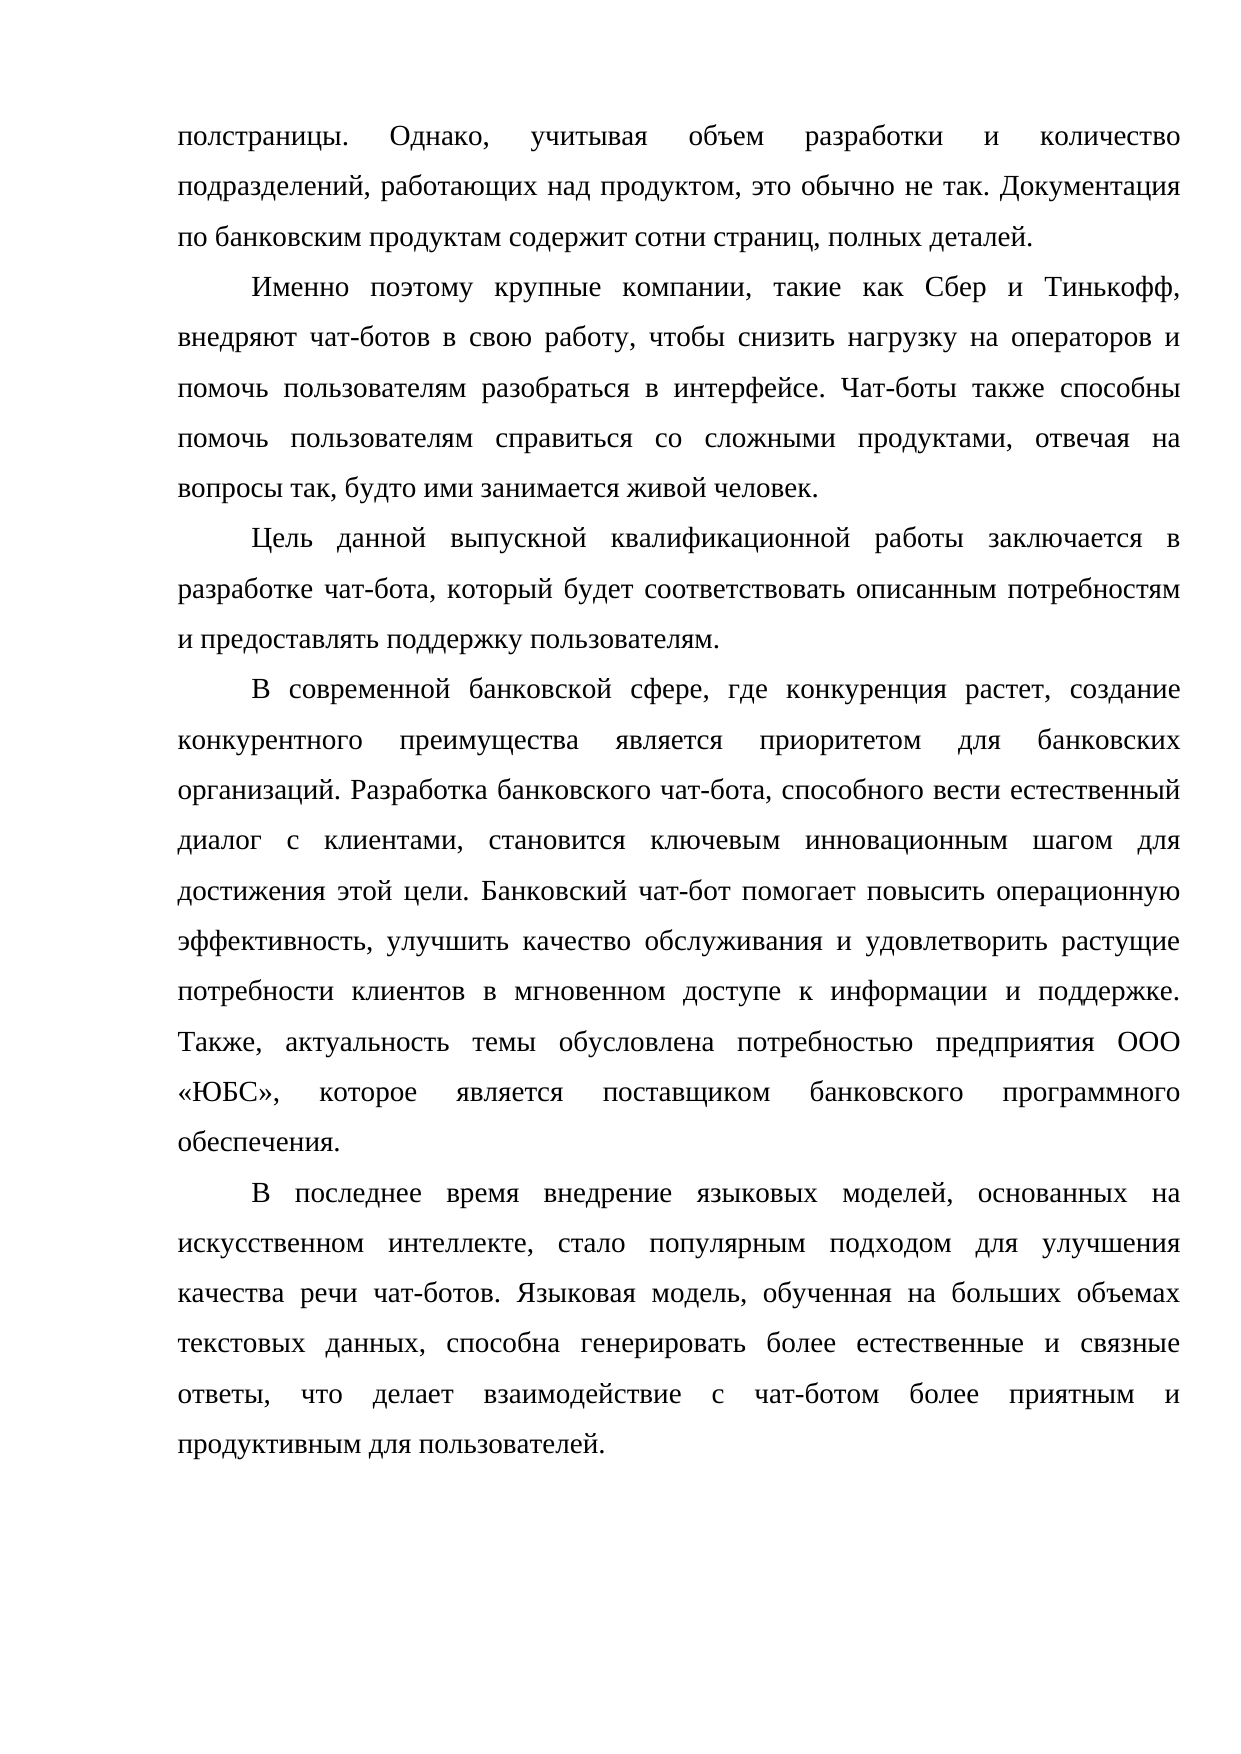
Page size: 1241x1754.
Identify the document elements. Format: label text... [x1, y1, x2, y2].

text В последнее время внедрение языковых моделей, основанных на искусственном интеллекте, стало популярным подходом для улучшения качества речи чат-ботов. Языковая модель, обученная на больших объемах текстовых данных, способна генерировать более естественные и связные ответы, что делает взаимодействие с чат-ботом более приятным и продуктивным для пользователей. [177, 1175, 1181, 1460]
text Цель данной выпускной квалификационной работы заключается в разработке чат-бота, который будет соответствовать описанным потребностям и предоставлять поддержку пользователям. [177, 521, 1181, 655]
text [177, 118, 1181, 252]
text В современной банковской сфере, где конкуренция растет, создание конкурентного преимущества является приоритетом для банковских организаций. Разработка банковского чат-бота, способного вести естественный диалог с клиентами, становится ключевым инновационным шагом для достижения этой цели. Банковский чат-бот помогает повысить операционную эффективность, улучшить качество обслуживания и удовлетворить растущие потребности клиентов в мгновенном доступе к информации и поддержке. Также, актуальность темы обусловлена потребностью предприятия ООО «ЮБС», которое является поставщиком банковского программного обеспечения. [177, 672, 1181, 1158]
text Именно поэтому крупные компании, такие как Сбер и Тинькофф, внедряют чат-ботов в свою работу, чтобы снизить нагрузку на операторов и помочь пользователям разобраться в интерфейсе. Чат-боты также способны помочь пользователям справиться со сложными продуктами, отвечая на вопросы так, будто ими занимается живой человек. [177, 269, 1181, 504]
